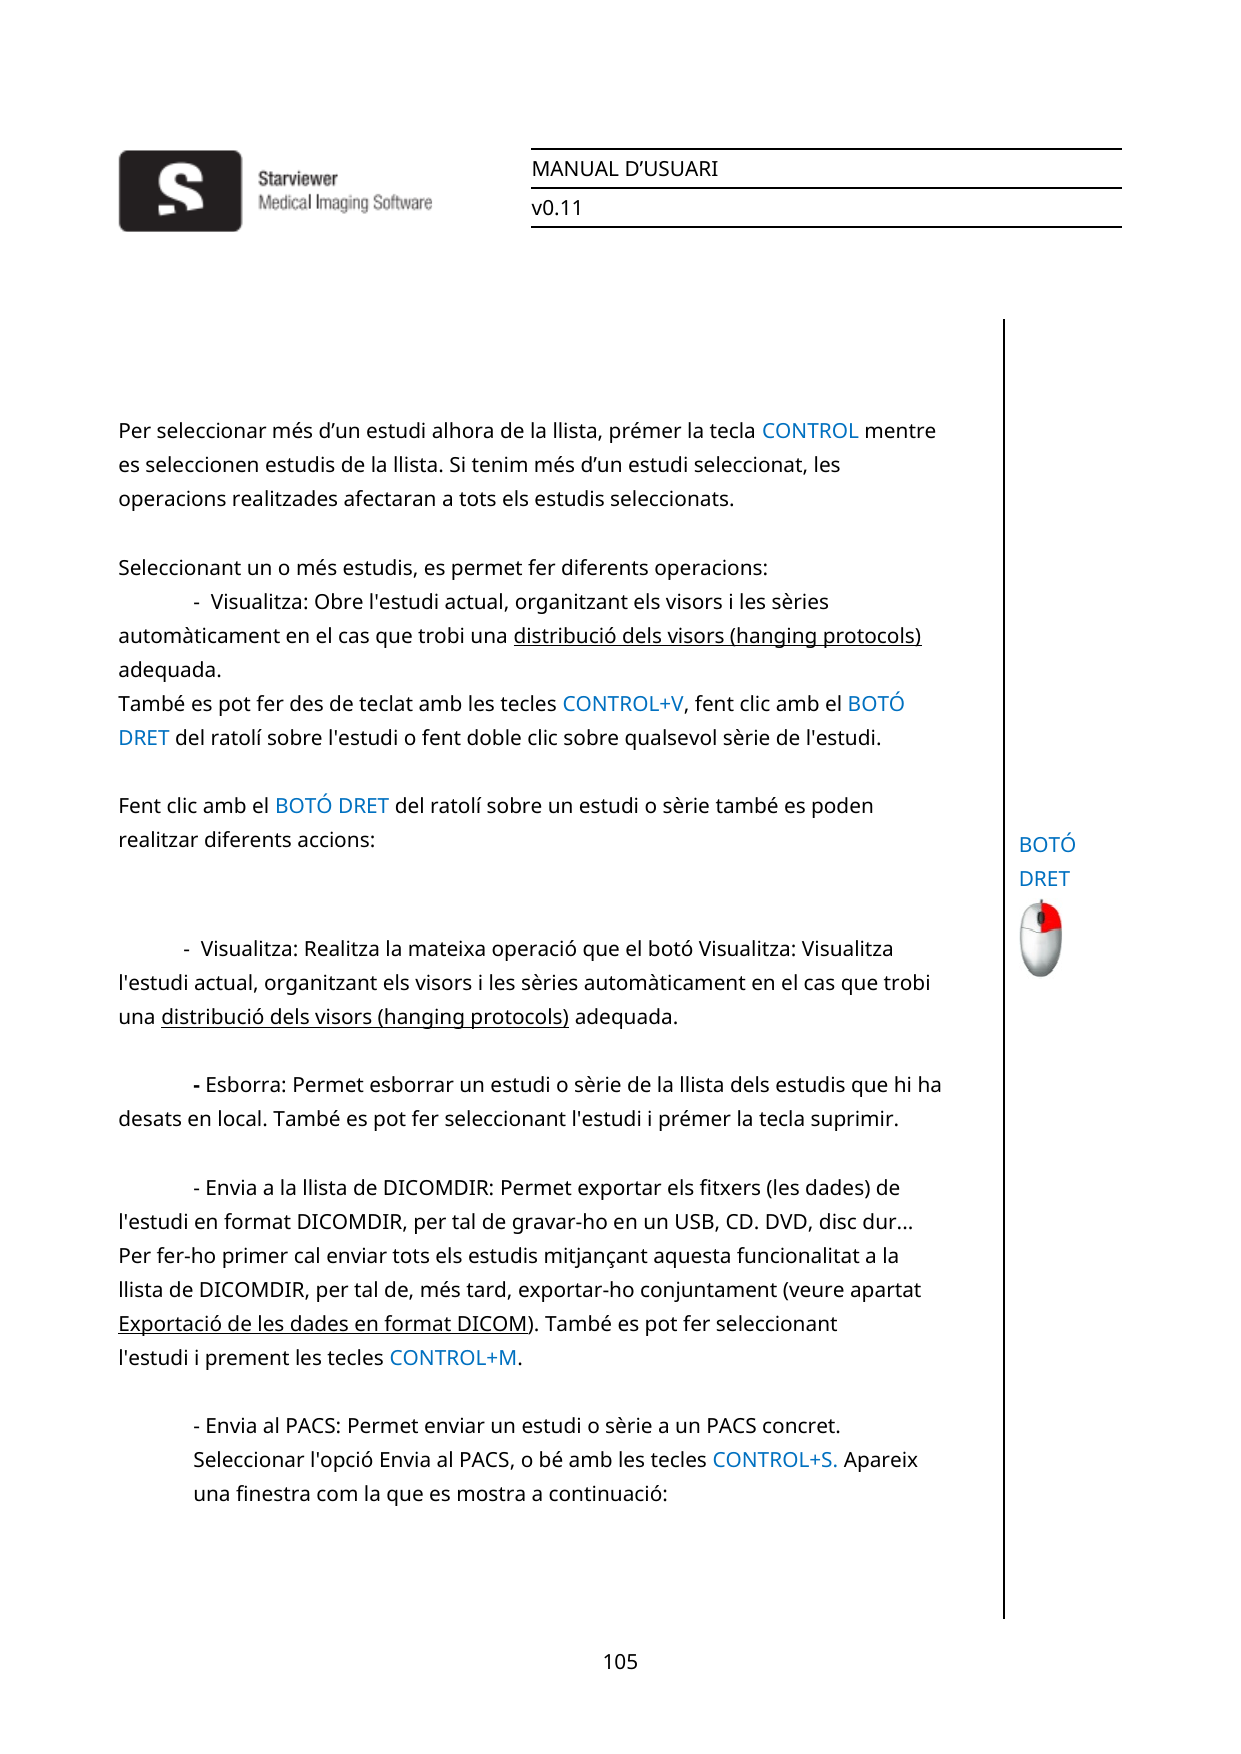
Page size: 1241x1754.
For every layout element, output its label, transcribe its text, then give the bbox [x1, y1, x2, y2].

table_header Botó DREt [1005, 319, 1122, 1618]
picture [1018, 898, 1063, 979]
text - Esborra: Permet esborrar un estudi o sèrie de la llista dels estudis que hi ha desats en local. També es pot fer seleccionant l'estudi i prémer la tecla suprimir. [118, 1071, 1003, 1133]
text També es pot fer des de teclat amb les tecles CONTROL+V, fent clic amb el botó dret del ratolí sobre l'estudi o fent doble clic sobre qualsevol sèrie de l'estudi. [118, 689, 1003, 751]
text - Visualitza: Obre l'estudi actual, organitzant els visors i les sèries automàticament en el cas que trobi una distribució dels visors (hanging protocols) adequada. [118, 587, 1003, 683]
text Fent clic amb el botó dret del ratolí sobre un estudi o sèrie també es poden realitzar diferents accions: [118, 791, 1003, 854]
text Per seleccionar més d’un estudi alhora de la llista, prémer la tecla CONTROL mentre es seleccionen estudis de la llista. Si tenim més d’un estudi seleccionat, les operacions realitzades afectaran a tots els estudis seleccionats. [118, 416, 1003, 513]
text - Envia al PACS: Permet enviar un estudi o sèrie a un PACS concret. Seleccionar l'opció Envia al PACS, o bé amb les tecles CONTROL+S. Apareix una finestra com la que es mostra a continuació: [118, 1411, 1003, 1508]
text - Envia a la llista de DICOMDIR: Permet exportar els fitxers (les dades) de l'estudi en format DICOMDIR, per tal de gravar-ho en un USB, CD. DVD, disc dur... Per fer-ho primer cal enviar tots els estudis mitjançant aquesta funcionalitat a la llista de DICOMDIR, per tal de, més tard, exportar-ho conjuntament (veure apartat Exportació de les dades en format DICOM). També es pot fer seleccionant [118, 1173, 1003, 1337]
text - Visualitza: Realitza la mateixa operació que el botó Visualitza: Visualitza l'estudi actual, organitzant els visors i les sèries automàticament en el cas que trobi una distribució dels visors (hanging protocols) adequada. [118, 934, 1003, 1031]
text Seleccionant un o més estudis, es permet fer diferents operacions: [118, 553, 1003, 581]
text l'estudi i prement les tecles CONTROL+M. [118, 1343, 1003, 1371]
